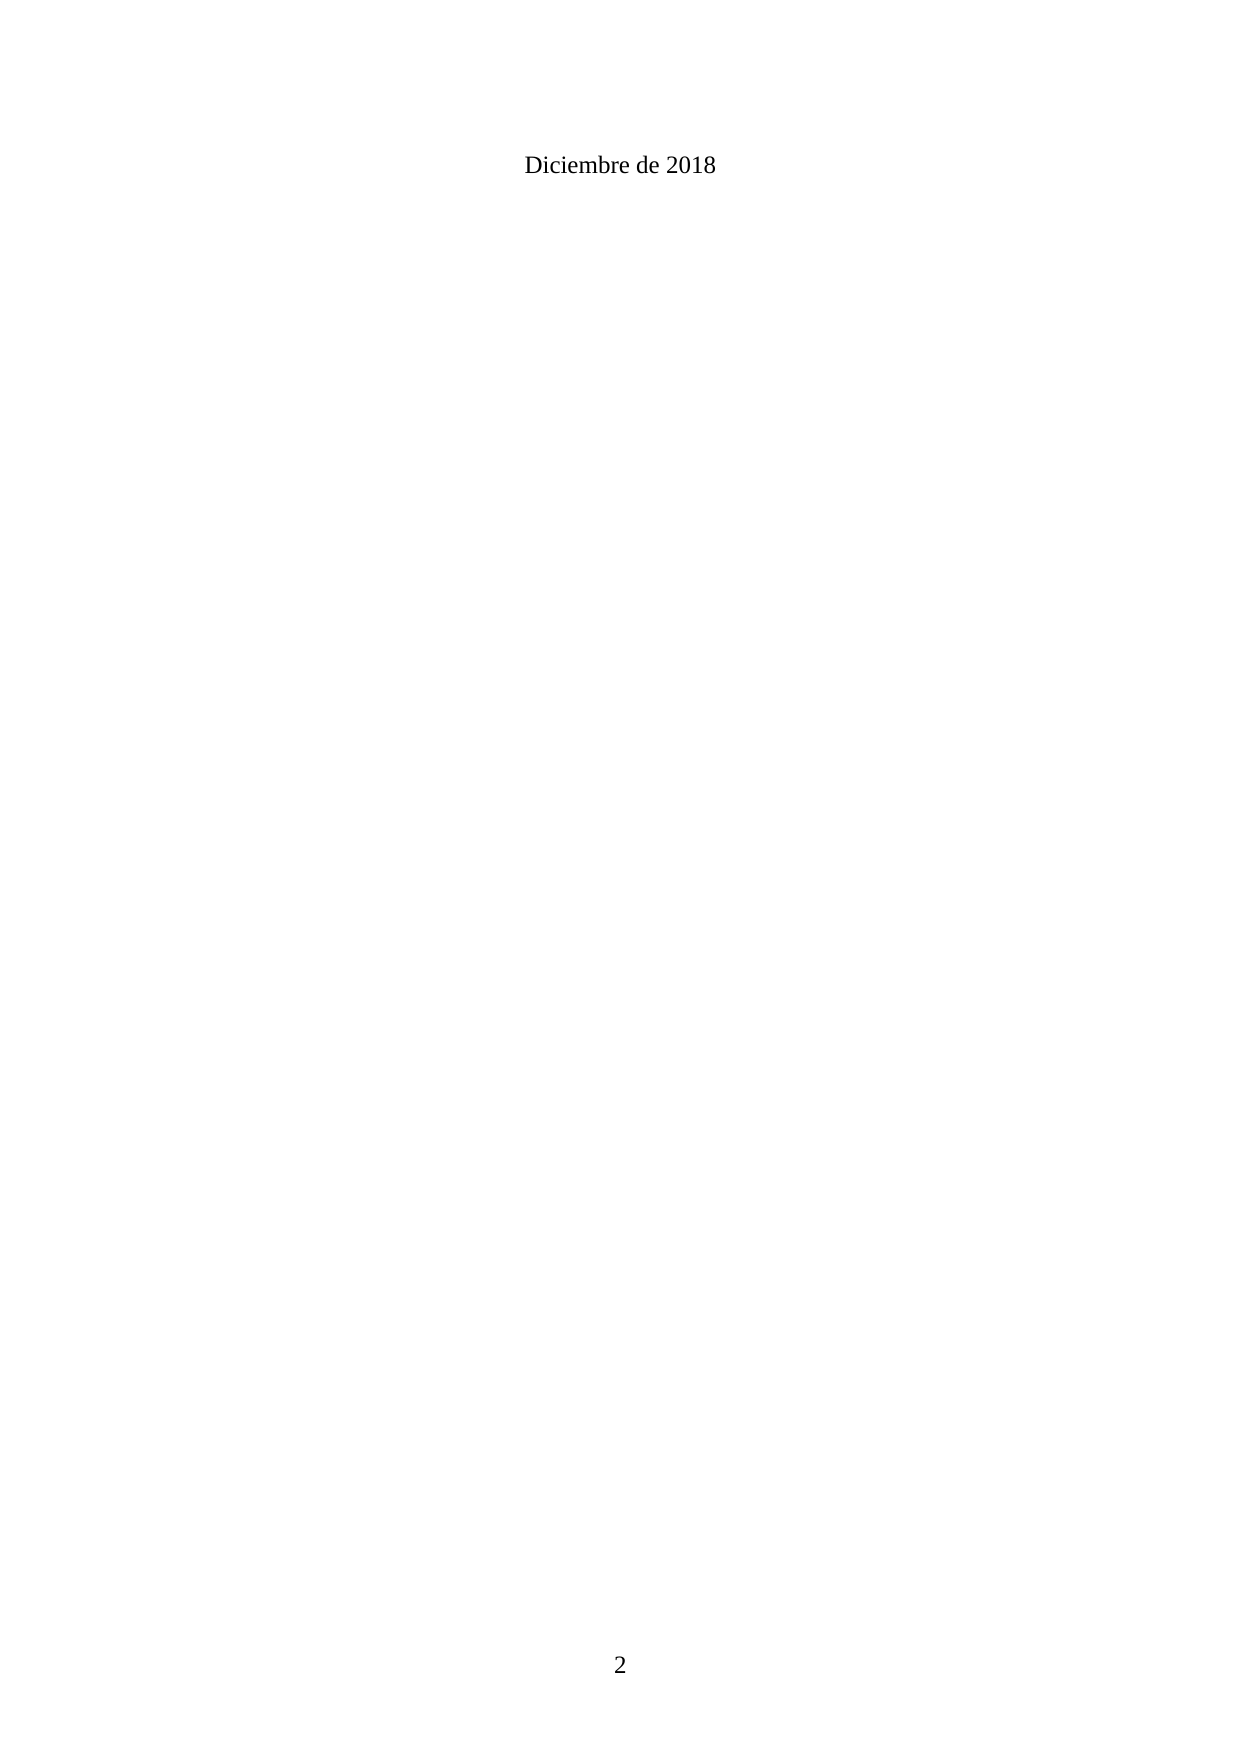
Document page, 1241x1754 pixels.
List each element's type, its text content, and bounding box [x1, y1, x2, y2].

text Diciembre de 2018 [150, 150, 1090, 179]
